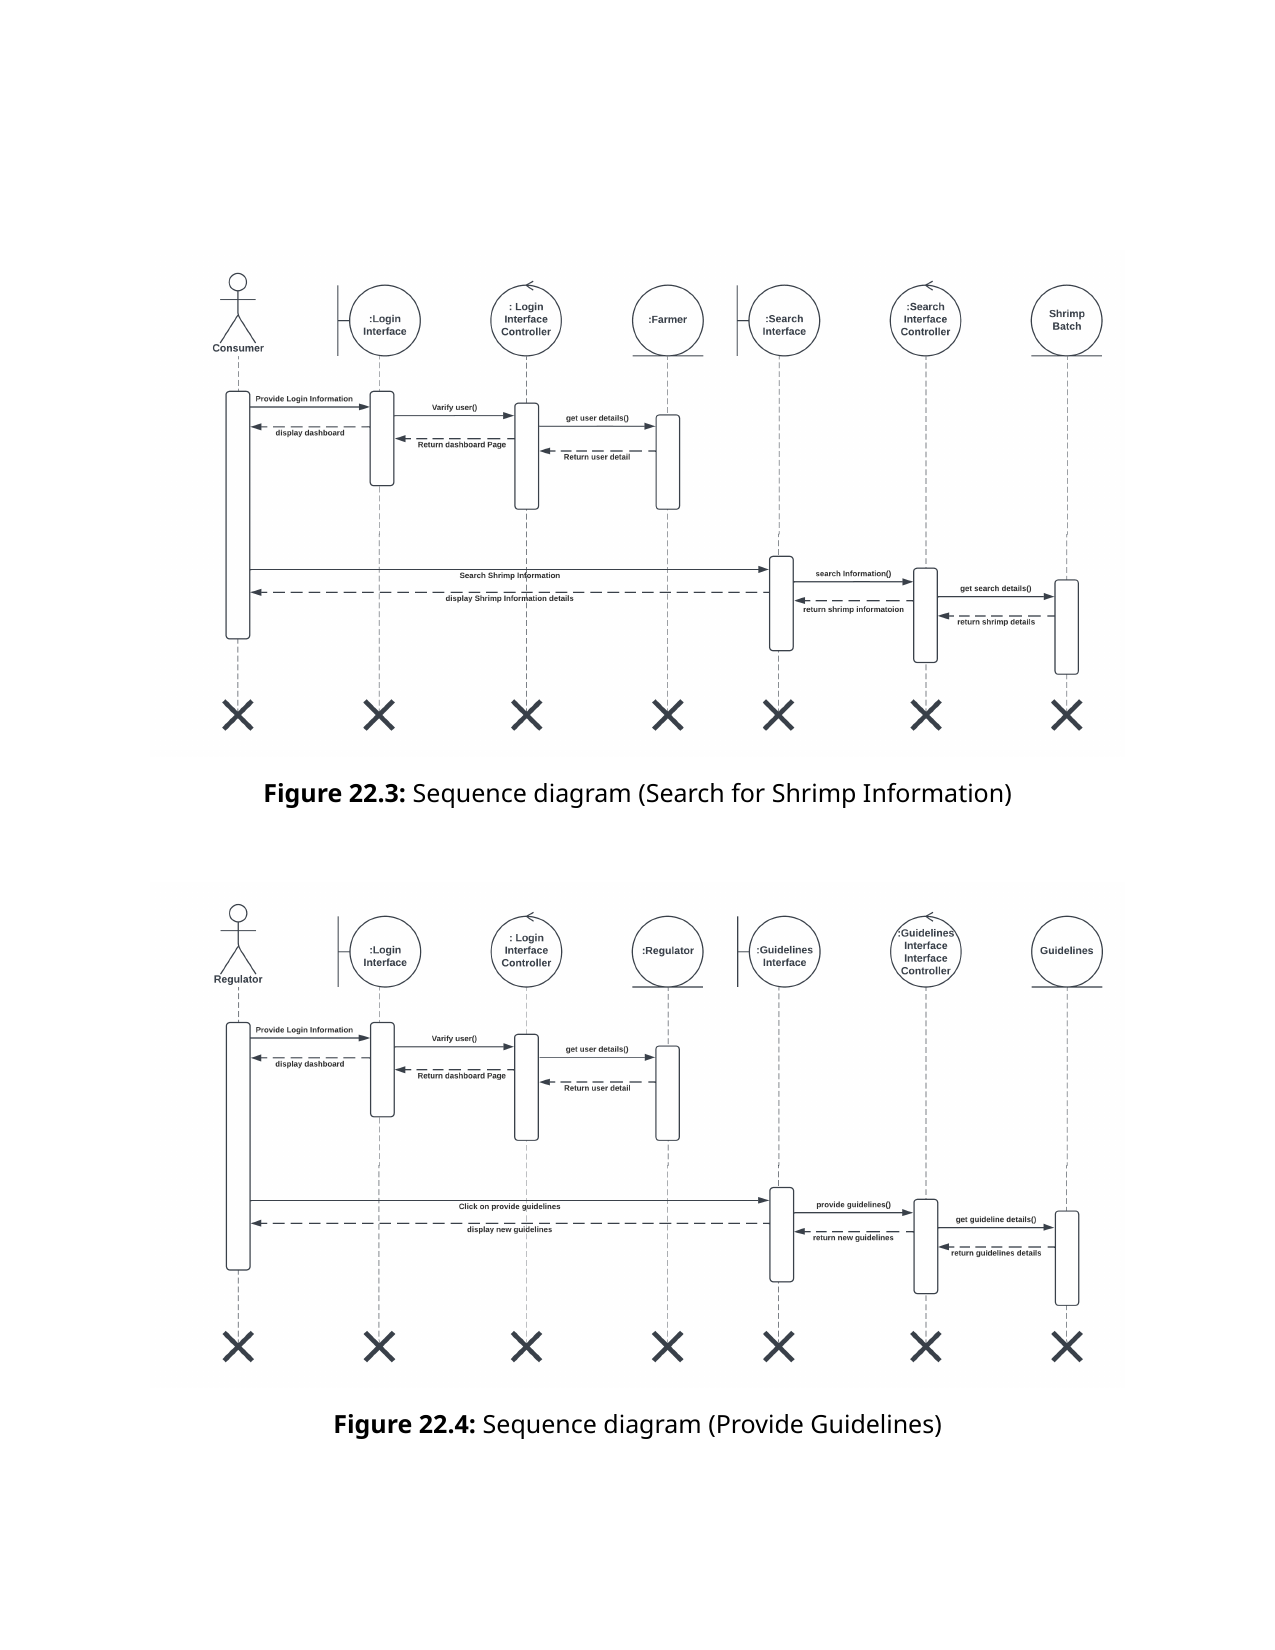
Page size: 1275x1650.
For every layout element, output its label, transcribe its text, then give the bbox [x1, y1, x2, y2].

picture [150, 882, 1125, 1388]
text Figure 22.3: Sequence diagram (Search for Shrimp Information) [150, 775, 1125, 809]
picture [150, 250, 1125, 757]
text Figure 22.4: Sequence diagram (Provide Guidelines) [150, 1406, 1125, 1441]
